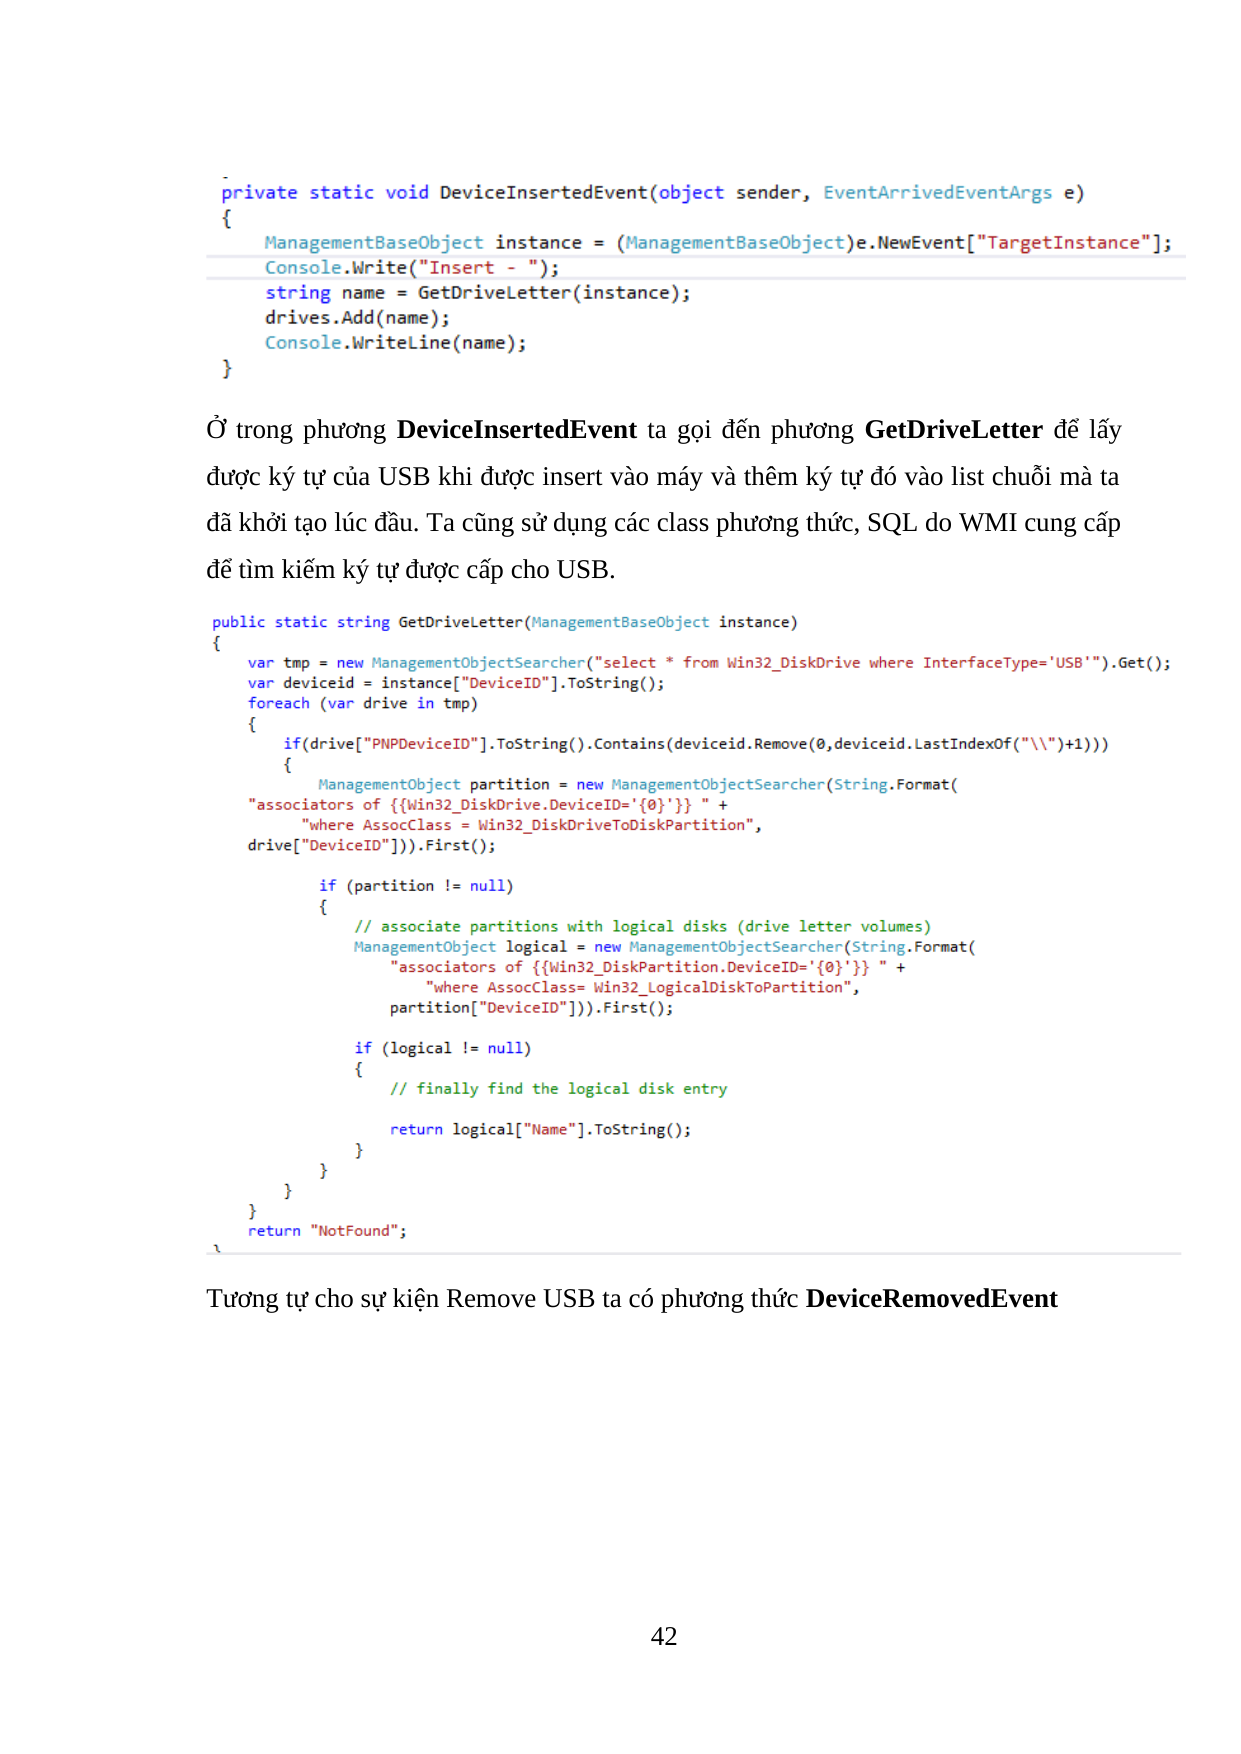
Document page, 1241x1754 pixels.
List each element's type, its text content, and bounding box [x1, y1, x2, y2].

text Ở trong phương DeviceInsertedEvent ta gọi đến phương GetDriveLetter để lấy được ký tự của USB khi được insert vào máy và thêm ký tự đó vào list chuỗi mà ta đã khởi tạo lúc đầu. Ta cũng sử dụng các class phương thức, SQL do WMI cung cấp để tìm kiếm ký tự được cấp cho USB. [206, 413, 1122, 584]
text Tương tự cho sự kiện Remove USB ta có phương thức DeviceRemovedEvent [206, 1282, 1122, 1313]
picture [206, 177, 1186, 385]
picture [206, 612, 1182, 1255]
